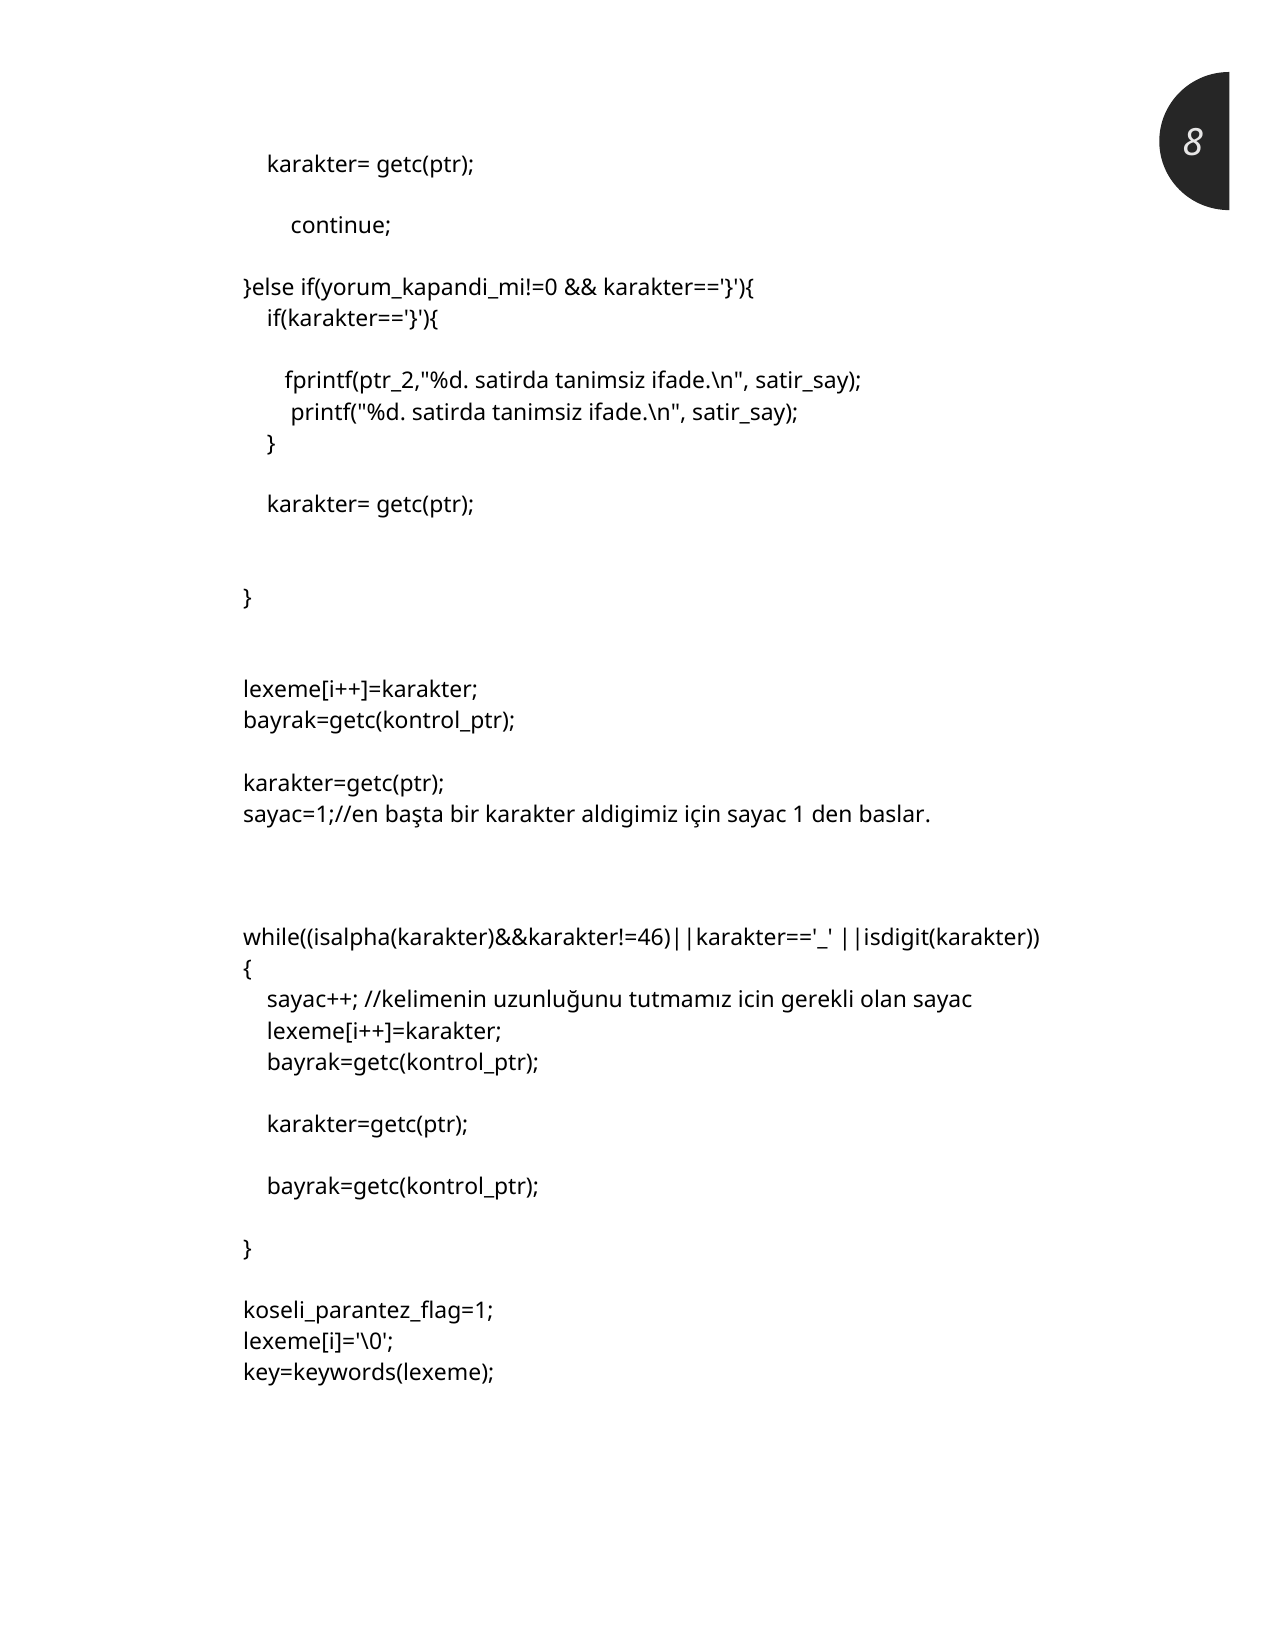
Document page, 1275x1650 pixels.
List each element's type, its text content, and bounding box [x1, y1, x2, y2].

text karakter=getc(ptr); [148, 767, 1127, 798]
text } [148, 581, 1127, 612]
text } [148, 427, 1127, 458]
text karakter=getc(ptr); [148, 1108, 1127, 1139]
text sayac=1;//en başta bir karakter aldigimiz için sayac 1 den baslar. [148, 798, 1127, 829]
text karakter= getc(ptr); [148, 148, 1127, 179]
text while((isalpha(karakter)&&karakter!=46)||karakter=='_' ||isdigit(karakter)) [148, 921, 1127, 952]
text lexeme[i++]=karakter; [148, 1014, 1127, 1046]
text karakter= getc(ptr); [148, 488, 1127, 520]
text koseli_parantez_flag=1; [148, 1294, 1127, 1325]
text bayrak=getc(kontrol_ptr); [148, 1046, 1127, 1077]
text lexeme[i]='\0'; [148, 1325, 1127, 1356]
text fprintf(ptr_2,"%d. satirda tanimsiz ifade.\n", satir_say); [148, 364, 1127, 395]
text sayac++; //kelimenin uzunluğunu tutmamız icin gerekli olan sayac [148, 983, 1127, 1014]
text } [148, 1232, 1127, 1263]
text bayrak=getc(kontrol_ptr); [148, 1170, 1127, 1201]
text printf("%d. satirda tanimsiz ifade.\n", satir_say); [148, 395, 1127, 427]
text lexeme[i++]=karakter; [148, 673, 1127, 704]
text key=keywords(lexeme); [148, 1356, 1127, 1387]
text continue; [148, 209, 1127, 241]
text { [148, 952, 1127, 983]
text if(karakter=='}'){ [148, 302, 1127, 334]
text bayrak=getc(kontrol_ptr); [148, 704, 1127, 736]
text }else if(yorum_kapandi_mi!=0 && karakter=='}'){ [148, 271, 1127, 302]
